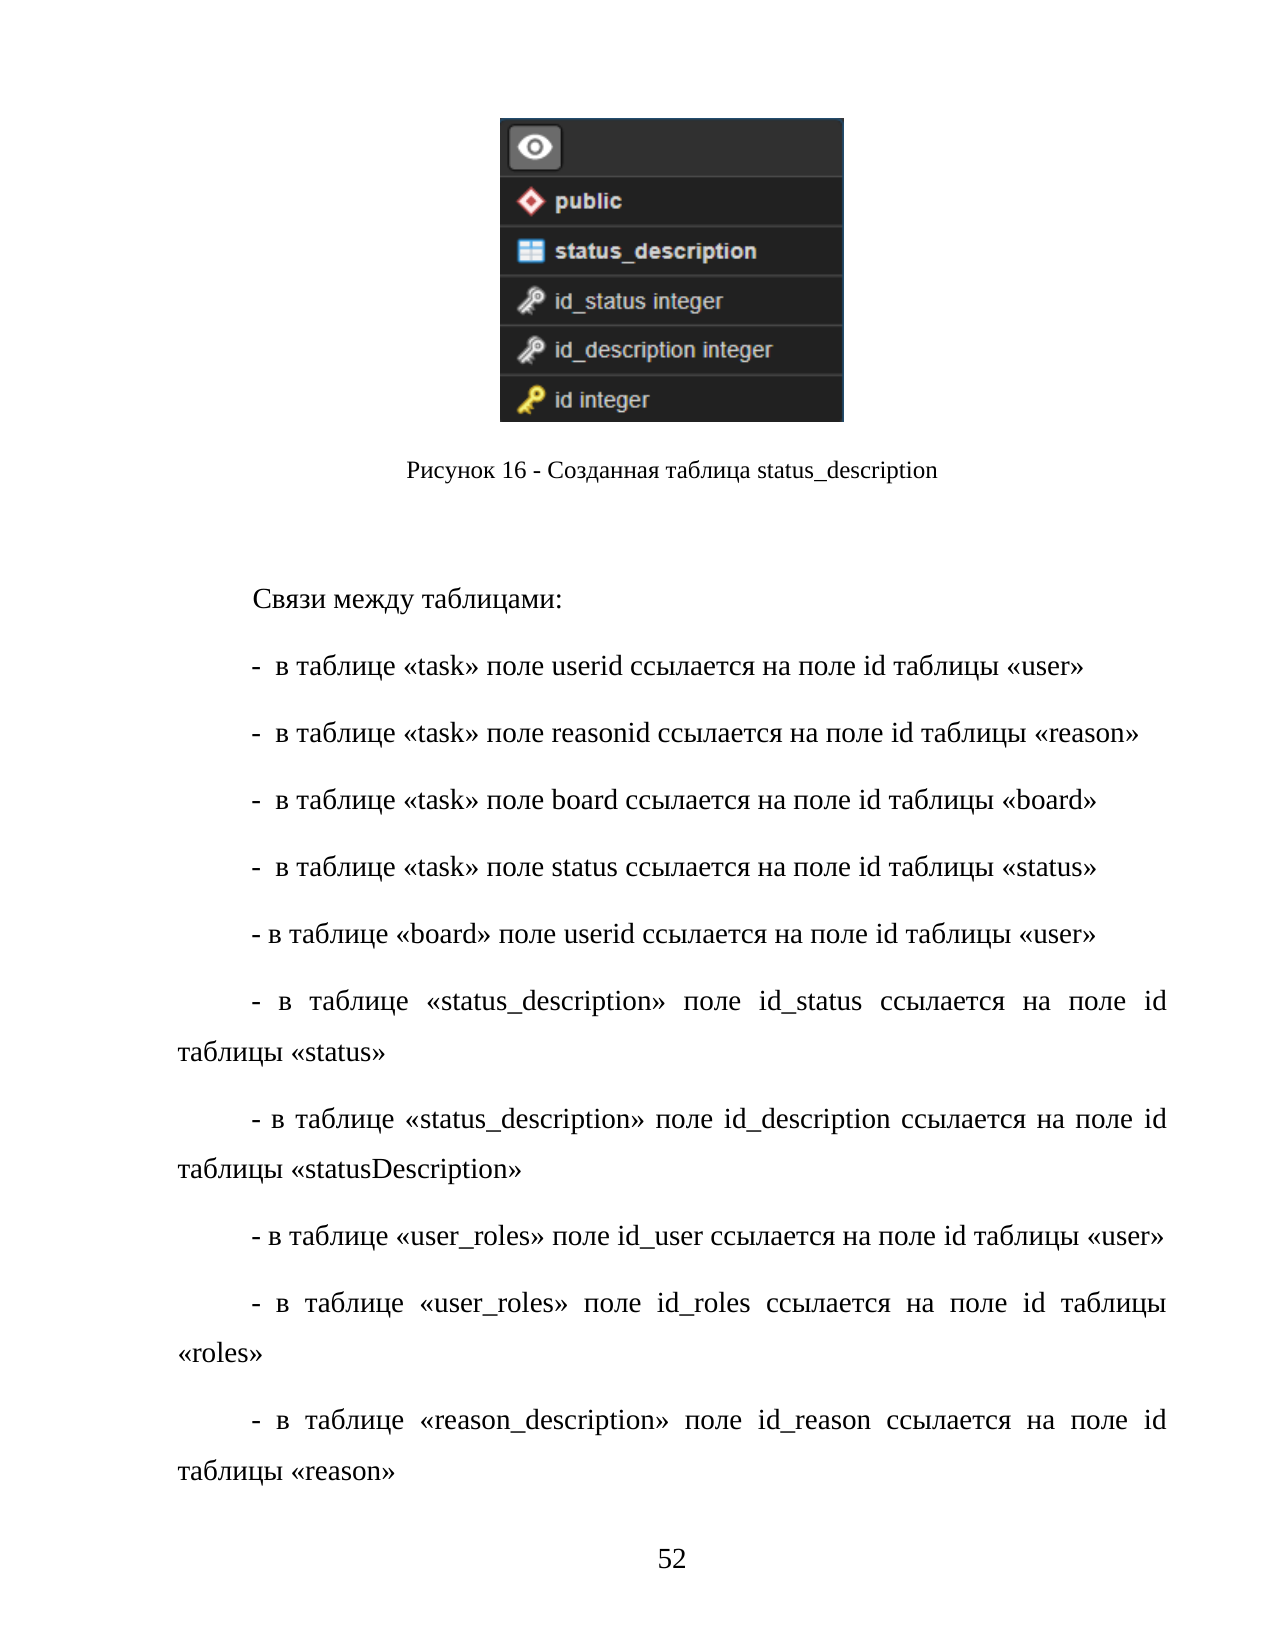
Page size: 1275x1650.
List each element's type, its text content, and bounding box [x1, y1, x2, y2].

text - в таблице «task» поле status ссылается на поле id таблицы «status» [177, 849, 1167, 883]
text - в таблице «user_roles» поле id_roles ссылается на поле id таблицы «roles» [177, 1285, 1167, 1369]
text - в таблице «task» поле board ссылается на поле id таблицы «board» [177, 782, 1167, 816]
text Рисунок 16 - Созданная таблица status_description [177, 455, 1167, 483]
text - в таблице «board» поле userid ссылается на поле id таблицы «user» [177, 916, 1167, 950]
picture [500, 118, 844, 422]
text - в таблице «reason_description» поле id_reason ссылается на поле id таблицы «reason» [177, 1402, 1167, 1486]
text - в таблице «status_description» поле id_description ссылается на поле id таблицы «statusDescription» [177, 1101, 1167, 1184]
text Связи между таблицами: [177, 582, 1167, 615]
text - в таблице «status_description» поле id_status ссылается на поле id таблицы «status» [177, 983, 1167, 1067]
text - в таблице «user_roles» поле id_user ссылается на поле id таблицы «user» [177, 1218, 1167, 1252]
text - в таблице «task» поле reasonid ссылается на поле id таблицы «reason» [177, 716, 1167, 749]
text - в таблице «task» поле userid ссылается на поле id таблицы «user» [177, 648, 1167, 682]
